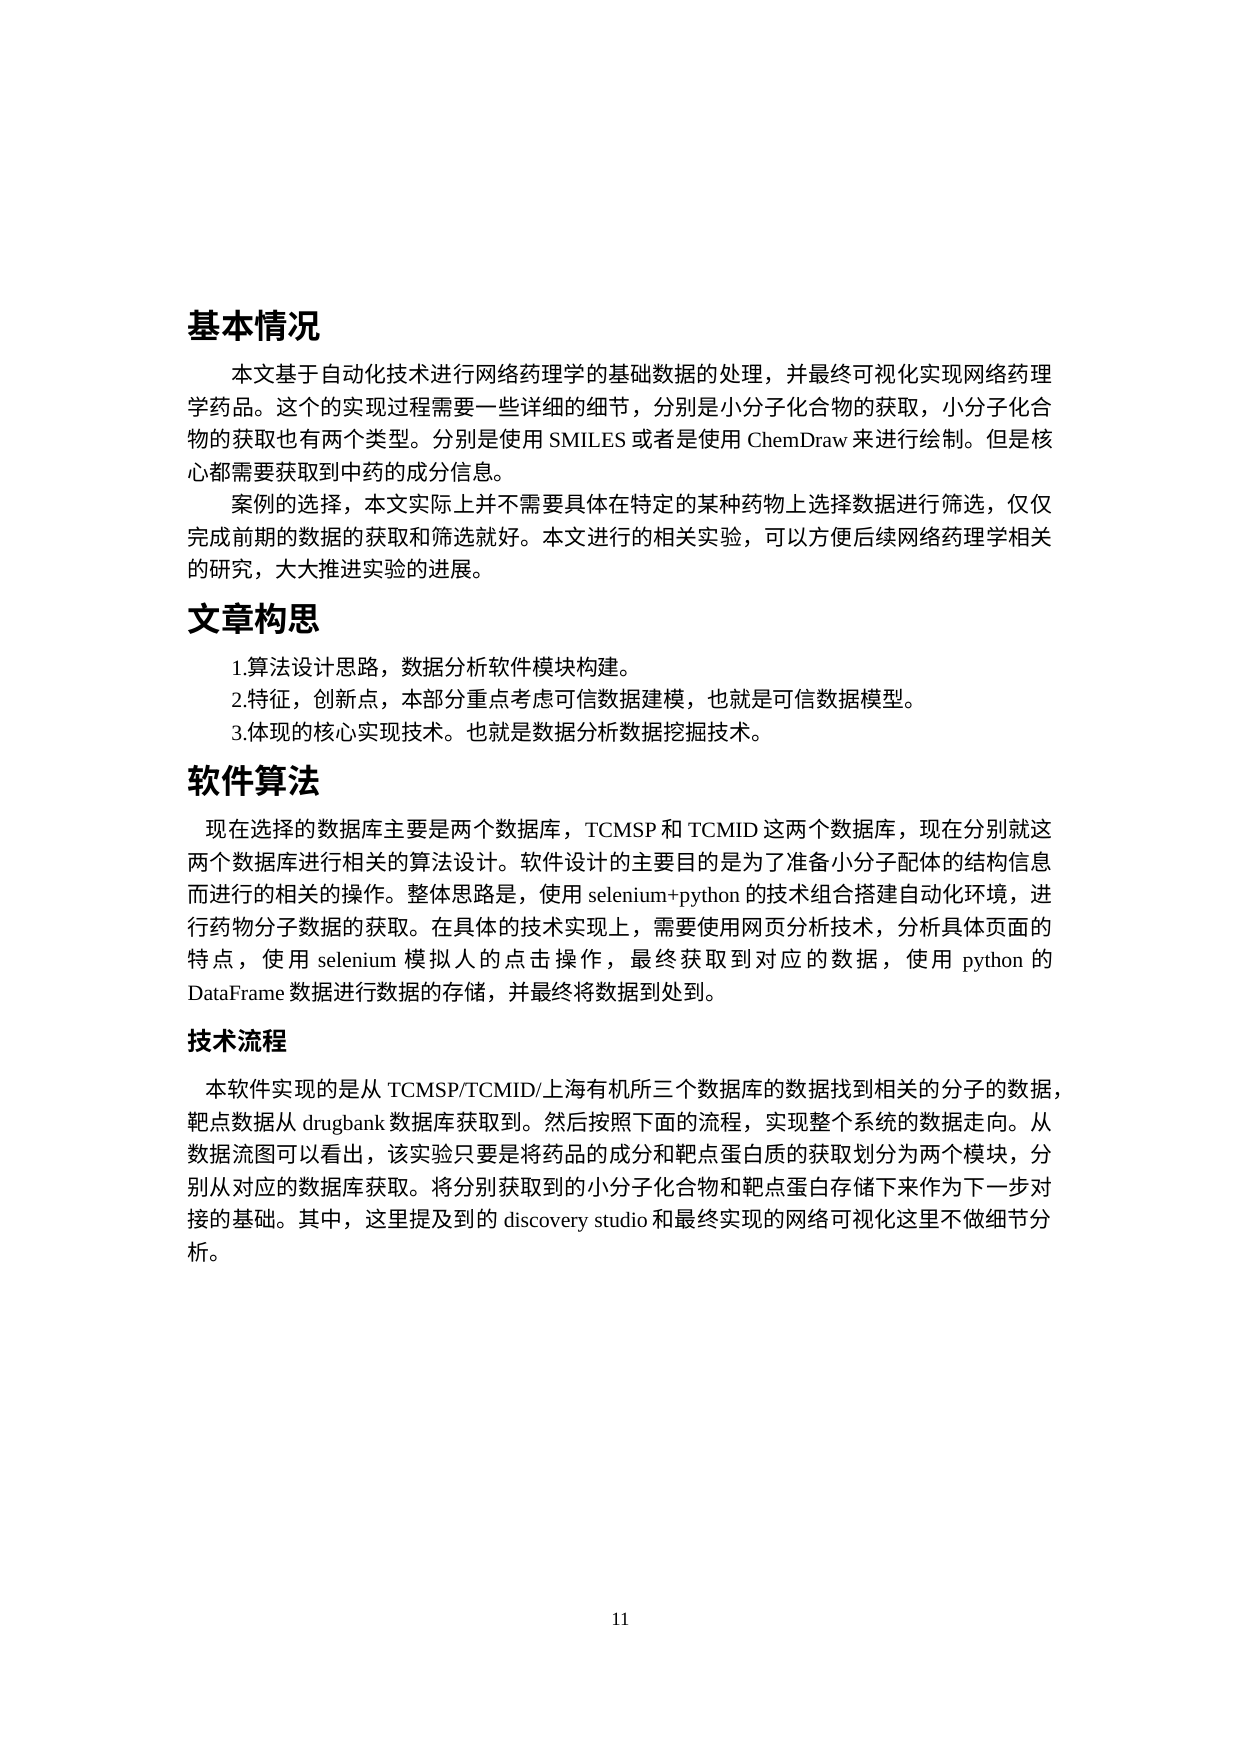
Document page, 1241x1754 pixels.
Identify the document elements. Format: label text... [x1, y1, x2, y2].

text 1.算法设计思路，数据分析软件模块构建。 [187, 649, 1053, 682]
text 案例的选择，本文实际上并不需要具体在特定的某种药物上选择数据进行筛选，仅仅完成前期的数据的获取和筛选就好。本文进行的相关实验，可以方便后续网络药理学相关的研究，大大推进实验的进展。 [187, 487, 1053, 584]
subtitle 技术流程 [187, 1007, 1053, 1072]
subtitle 基本情况 [187, 292, 1053, 357]
text 3.体现的核心实现技术。也就是数据分析数据挖掘技术。 [187, 714, 1053, 747]
subtitle 软件算法 [187, 747, 1053, 812]
text 2.特征，创新点，本部分重点考虑可信数据建模，也就是可信数据模型。 [187, 682, 1053, 714]
text 本文基于自动化技术进行网络药理学的基础数据的处理，并最终可视化实现网络药理学药品。这个的实现过程需要一些详细的细节，分别是小分子化合物的获取，小分子化合物的获取也有两个类型。分别是使用SMILES或者是使用ChemDraw来进行绘制。但是核心都需要获取到中药的成分信息。 [187, 357, 1053, 487]
text 现在选择的数据库主要是两个数据库，TCMSP和TCMID这两个数据库，现在分别就这两个数据库进行相关的算法设计。软件设计的主要目的是为了准备小分子配体的结构信息而进行的相关的操作。整体思路是，使用selenium+python的技术组合搭建自动化环境，进行药物分子数据的获取。在具体的技术实现上，需要使用网页分析技术，分析具体页面的特点，使用selenium模拟人的点击操作，最终获取到对应的数据，使用python的DataFrame数据进行数据的存储，并最终将数据到处到。 [187, 812, 1053, 1007]
text 本软件实现的是从TCMSP/TCMID/上海有机所三个数据库的数据找到相关的分子的数据，靶点数据从drugbank数据库获取到。然后按照下面的流程，实现整个系统的数据走向。从数据流图可以看出，该实验只要是将药品的成分和靶点蛋白质的获取划分为两个模块，分别从对应的数据库获取。将分别获取到的小分子化合物和靶点蛋白存储下来作为下一步对接的基础。其中，这里提及到的discovery studio和最终实现的网络可视化这里不做细节分析。 [187, 1072, 1053, 1267]
subtitle 文章构思 [187, 584, 1053, 649]
